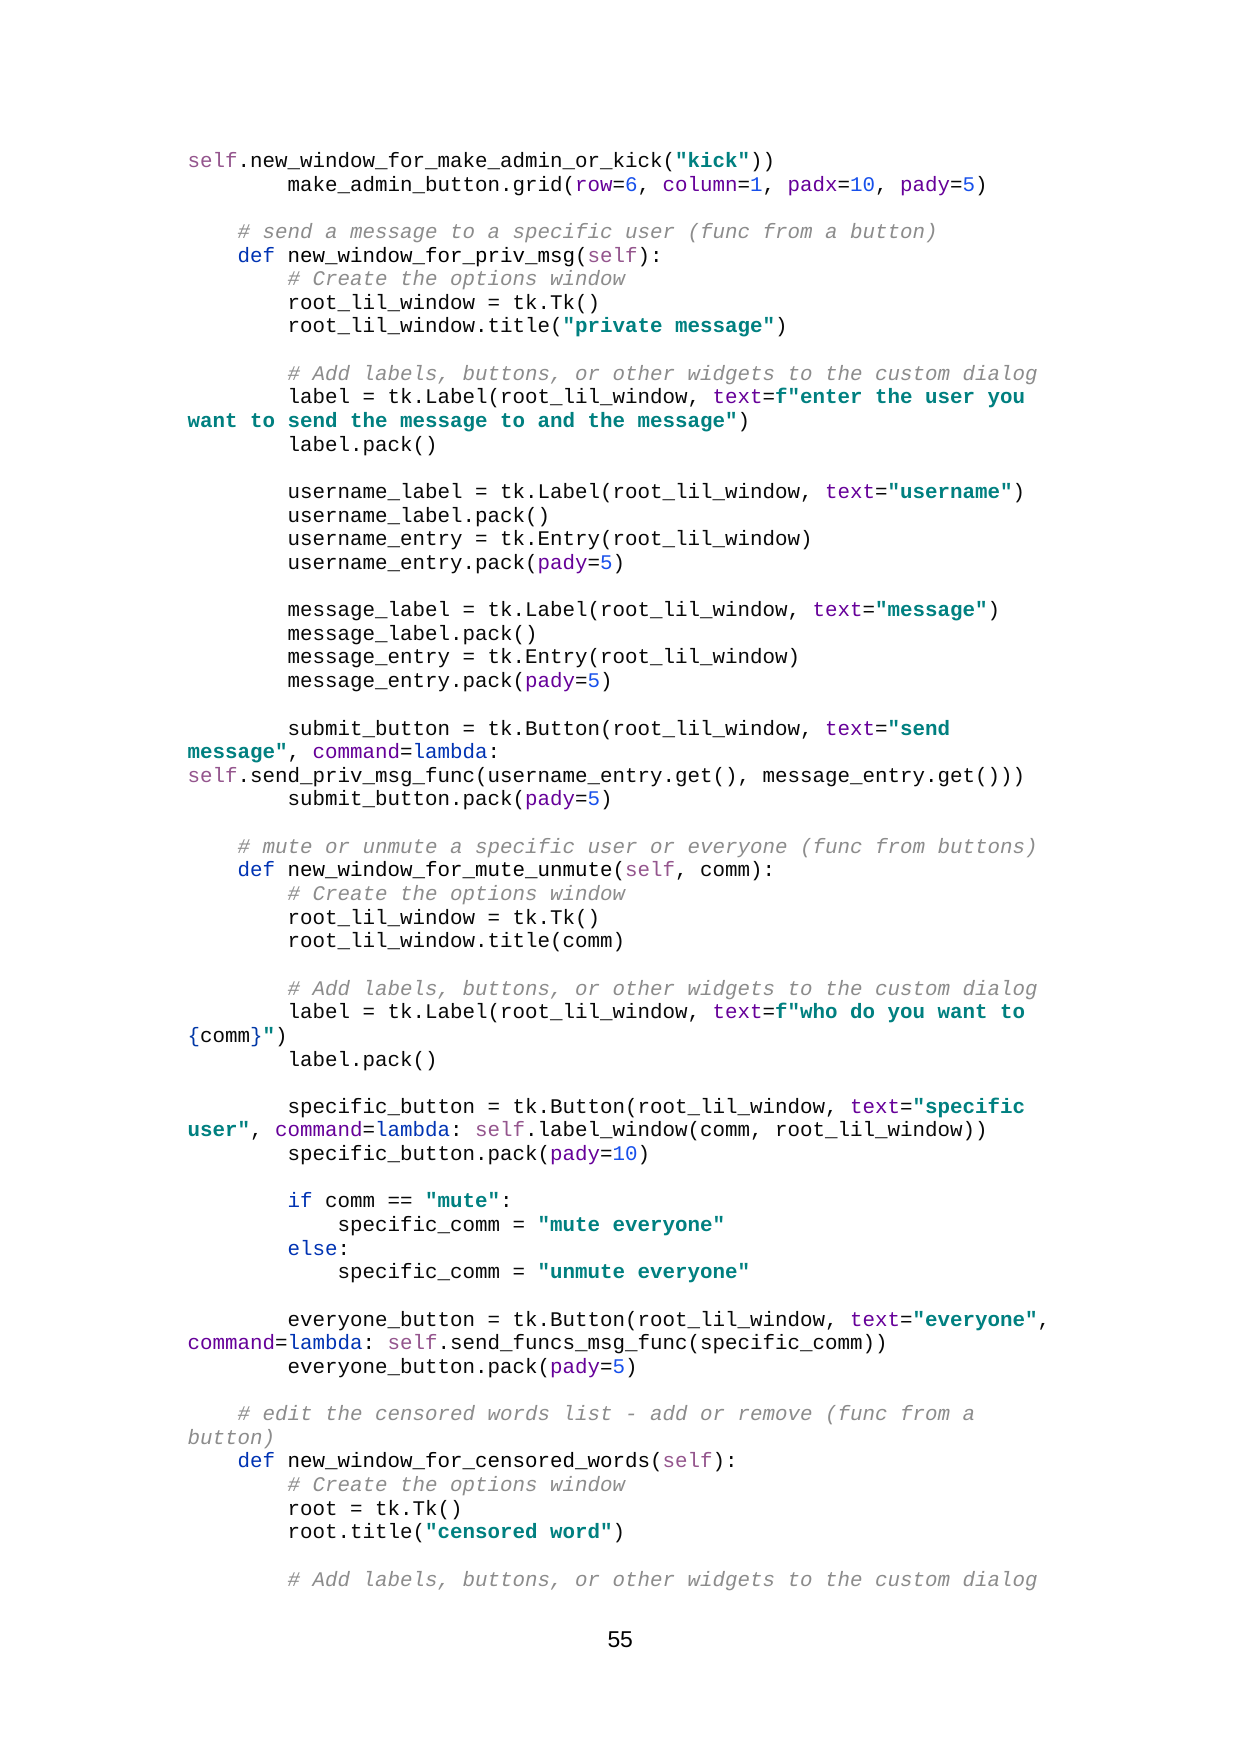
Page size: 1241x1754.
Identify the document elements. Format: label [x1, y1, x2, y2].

text [187, 150, 1053, 1592]
